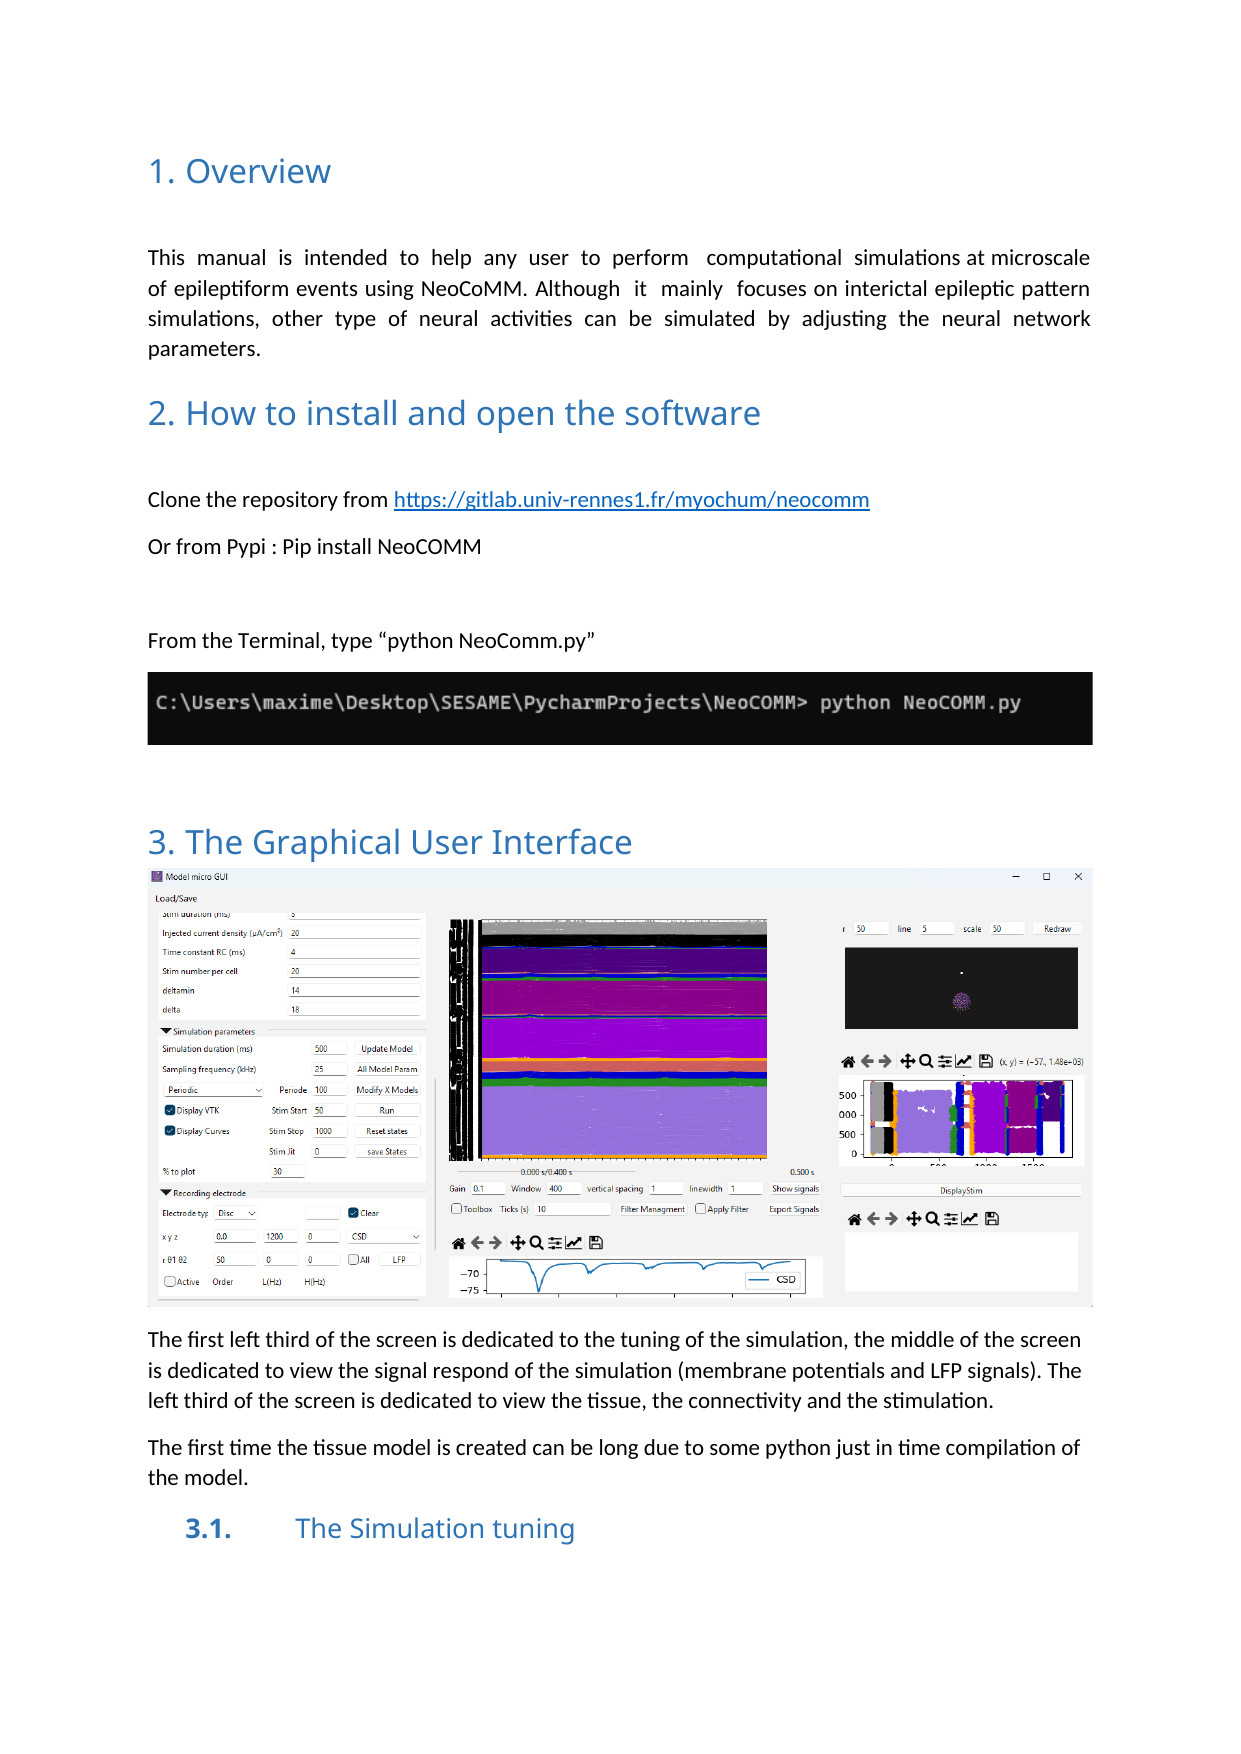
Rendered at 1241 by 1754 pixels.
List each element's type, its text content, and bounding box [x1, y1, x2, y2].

text This manual is intended to help any user to perform computational simulations at microscale of epileptiform events using NeoCoMM. Although it mainly focuses on interictal epileptic pattern simulations, other type of neural activities can be simulated by adjusting the neural network parameters. [148, 243, 1093, 362]
subtitle Overview [148, 148, 1093, 193]
text From the Terminal, type “python NeoComm.py” [148, 626, 1093, 654]
picture [147, 672, 1093, 745]
text Clone the repository from https://gitlab.univ-rennes1.fr/myochum/neocomm [148, 485, 1093, 513]
text Or from Pypi : Pip install NeoCOMM [148, 532, 1093, 560]
picture [147, 868, 1093, 1307]
text The first time the tissue model is created can be long due to some python just in time compilation of the model. [148, 1433, 1093, 1491]
subtitle How to install and open the software [148, 389, 1093, 435]
subtitle The Simulation tuning [185, 1510, 1093, 1547]
text The first left third of the screen is dedicated to the tuning of the simulation, the middle of the screen is dedicated to view the signal respond of the simulation (membrane potentials and LFP signals). The left third of the screen is dedicated to view the tissue, the connectivity and the stimulation. [148, 1326, 1093, 1414]
subtitle The Graphical User Interface [148, 819, 1093, 864]
